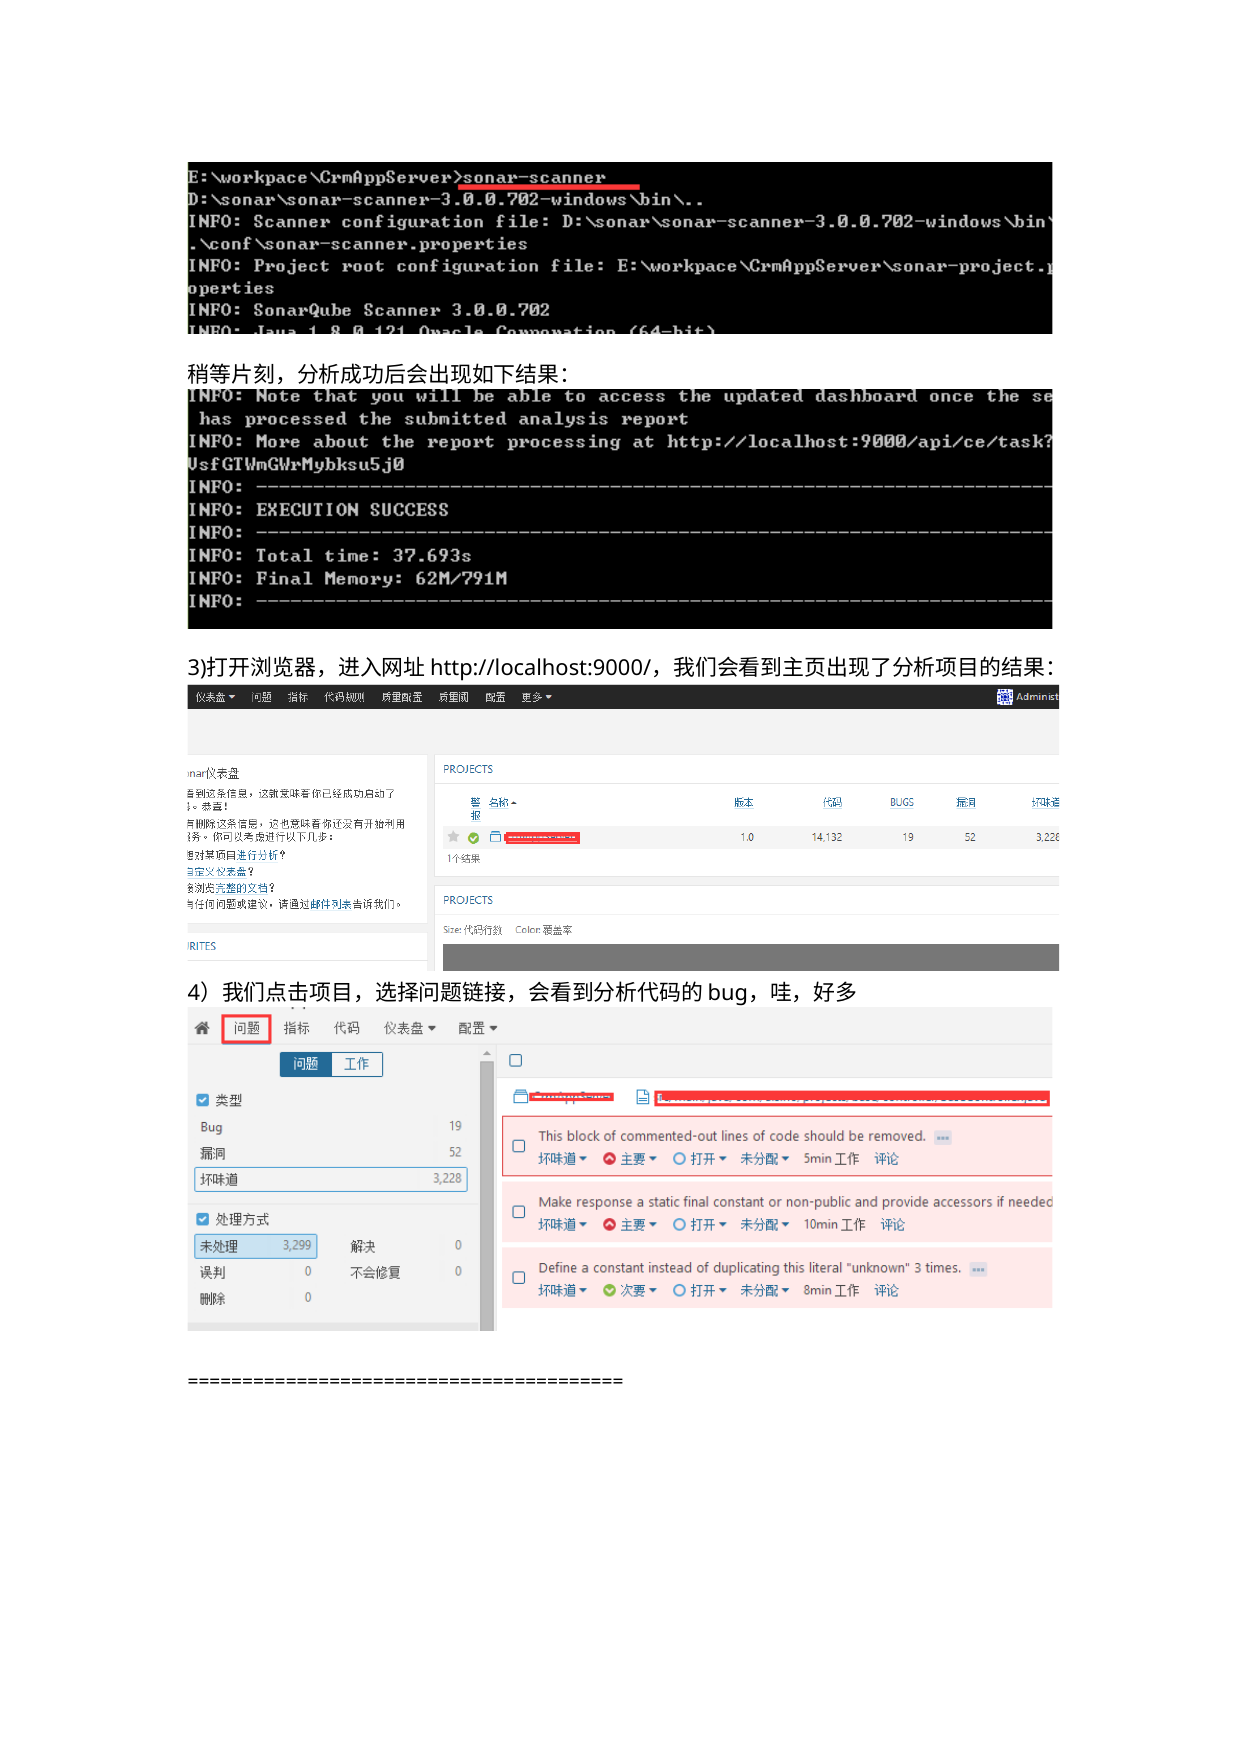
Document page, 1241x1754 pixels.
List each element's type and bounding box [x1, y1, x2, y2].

picture [187, 162, 1053, 334]
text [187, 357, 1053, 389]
picture [187, 682, 1060, 971]
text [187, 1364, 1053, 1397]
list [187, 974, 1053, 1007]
picture [187, 389, 1053, 629]
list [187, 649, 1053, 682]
picture [187, 1007, 1053, 1331]
